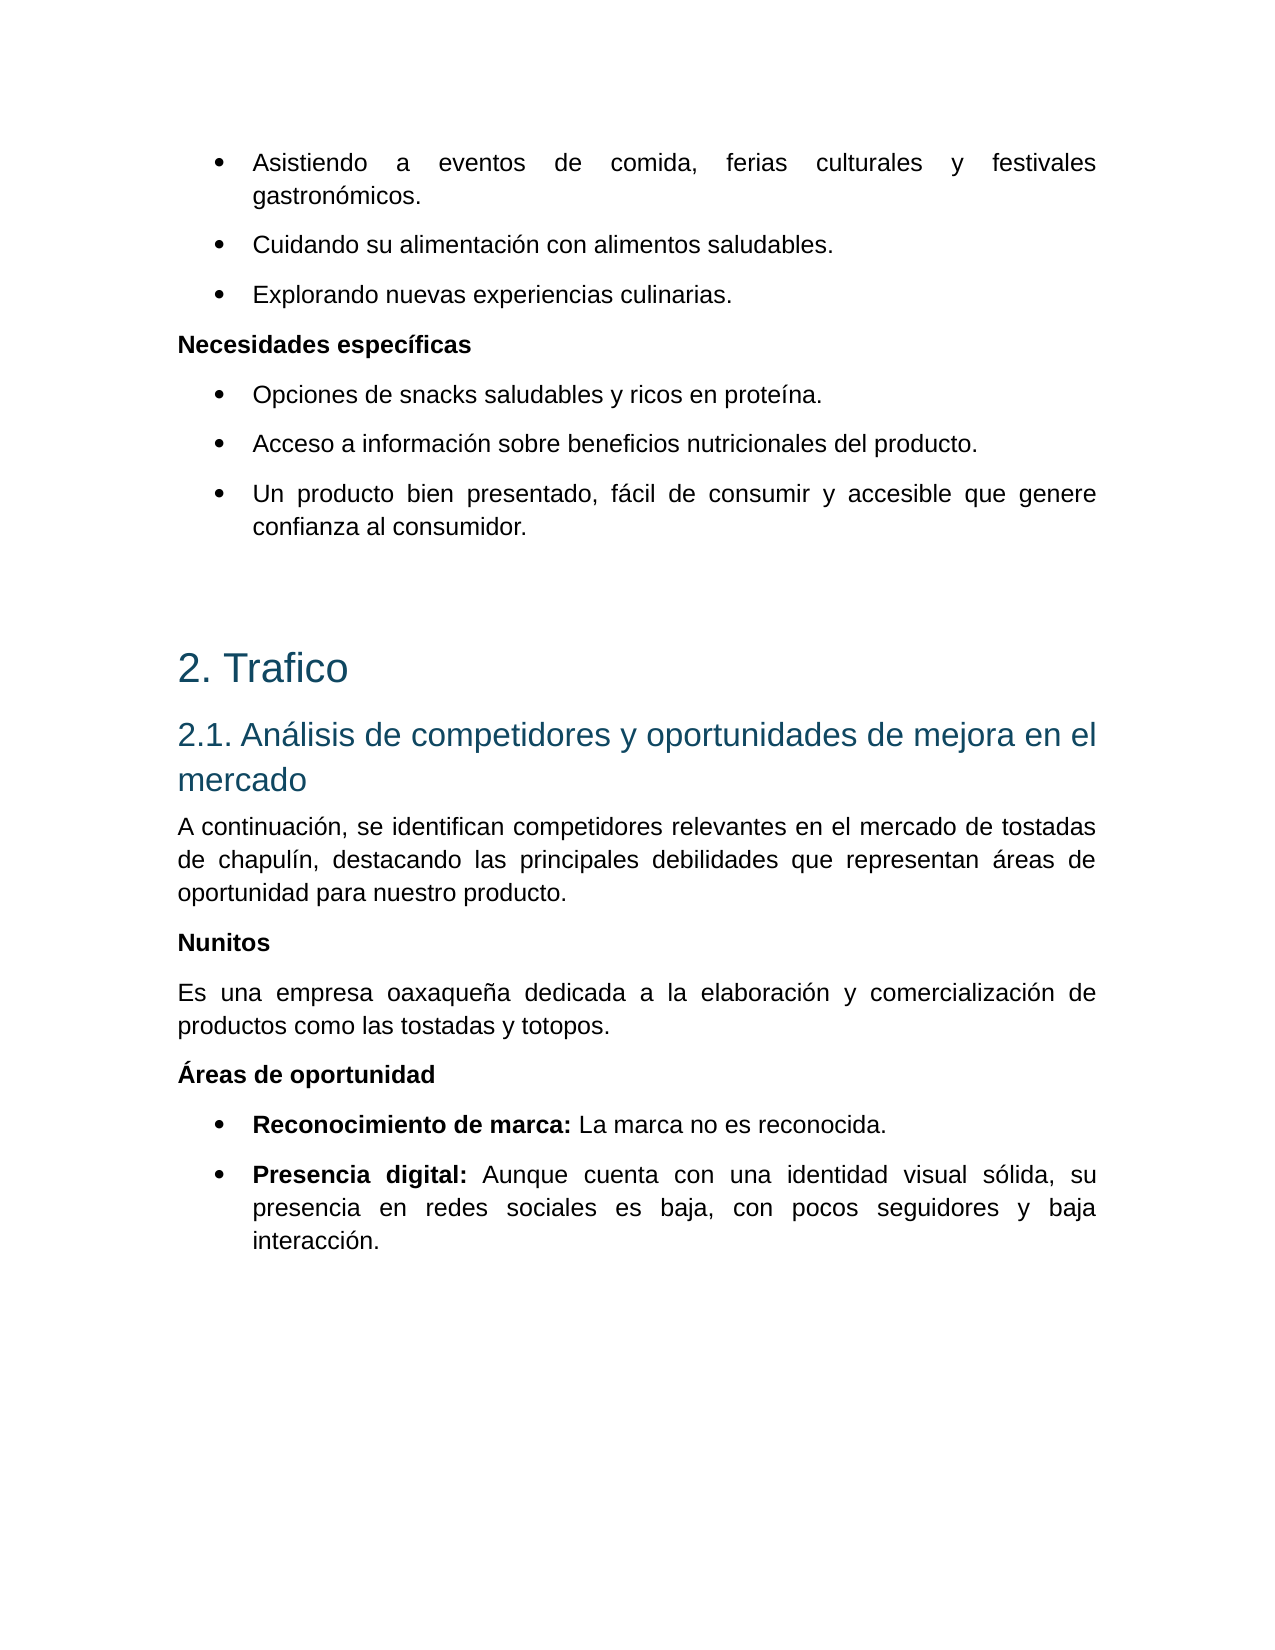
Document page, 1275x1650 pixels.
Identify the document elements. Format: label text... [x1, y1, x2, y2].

text Áreas de oportunidad [177, 1060, 1098, 1089]
list Cuidando su alimentación con alimentos saludables. [215, 230, 1098, 259]
list Explorando nuevas experiencias culinarias. [215, 280, 1098, 309]
list Opciones de snacks saludables y ricos en proteína. [215, 380, 1098, 408]
text Es una empresa oaxaqueña dedicada a la elaboración y comercialización de productos como las tostadas y totopos. [177, 978, 1098, 1039]
list Presencia digital: Aunque cuenta con una identidad visual sólida, su presencia en redes sociales es baja, con pocos seguidores y baja interacción. [215, 1160, 1098, 1255]
subtitle 2.1. Análisis de competidores y oportunidades de mejora en el mercado [177, 716, 1098, 798]
list Reconocimiento de marca: La marca no es reconocida. [215, 1110, 1098, 1139]
text A continuación, se identifican competidores relevantes en el mercado de tostadas de chapulín, destacando las principales debilidades que representan áreas de oportunidad para nuestro producto. [177, 812, 1098, 907]
text Nunitos [177, 928, 1098, 957]
list Asistiendo a eventos de comida, ferias culturales y festivales gastronómicos. [215, 148, 1098, 209]
list Acceso a información sobre beneficios nutricionales del producto. [215, 429, 1098, 458]
list Un producto bien presentado, fácil de consumir y accesible que genere confianza al consumidor. [215, 479, 1098, 541]
subtitle 2. Trafico [177, 644, 1098, 692]
text Necesidades específicas [177, 330, 1098, 359]
